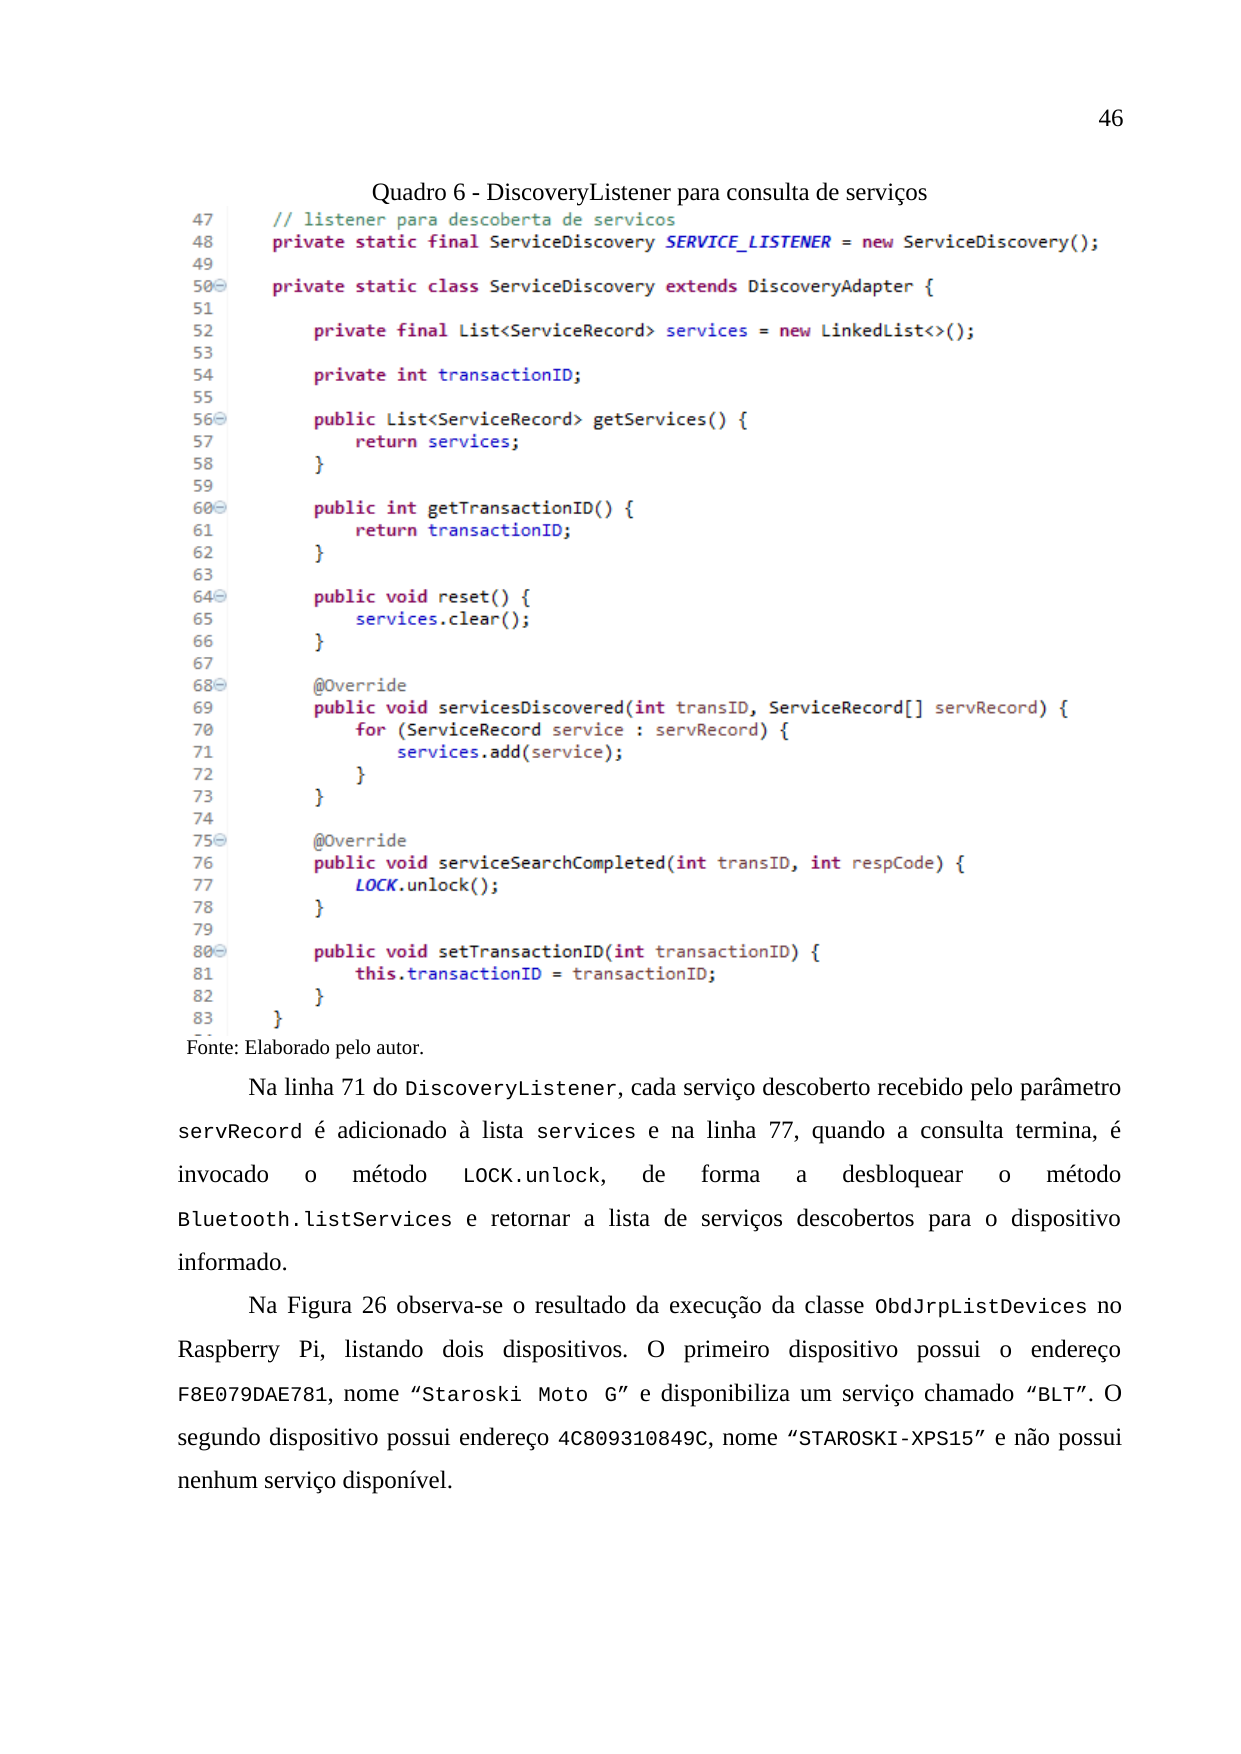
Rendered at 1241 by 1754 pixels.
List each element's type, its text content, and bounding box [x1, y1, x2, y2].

text Na linha 71 do DiscoveryListener, cada serviço descoberto recebido pelo parâmetro servRecord é adicionado à lista services e na linha 77, quando a consulta termina, é invocado o método LOCK.unlock, de forma a desbloquear o método Bluetooth.listServices e retornar a lista de serviços descobertos para o dispositivo informado. [177, 1072, 1122, 1276]
text Fonte: Elaborado pelo autor. [177, 1035, 1122, 1059]
text Na Figura 26 observa-se o resultado da execução da classe ObdJrpListDevices no Raspberry Pi, listando dois dispositivos. O primeiro dispositivo possui o endereço F8E079DAE781, nome “Staroski Moto G” e disponibiliza um serviço chamado “BLT”. O segundo dispositivo possui endereço 4C809310849C, nome “STAROSKI-XPS15” e não possui nenhum serviço disponível. [177, 1291, 1122, 1494]
picture [184, 206, 1115, 1036]
